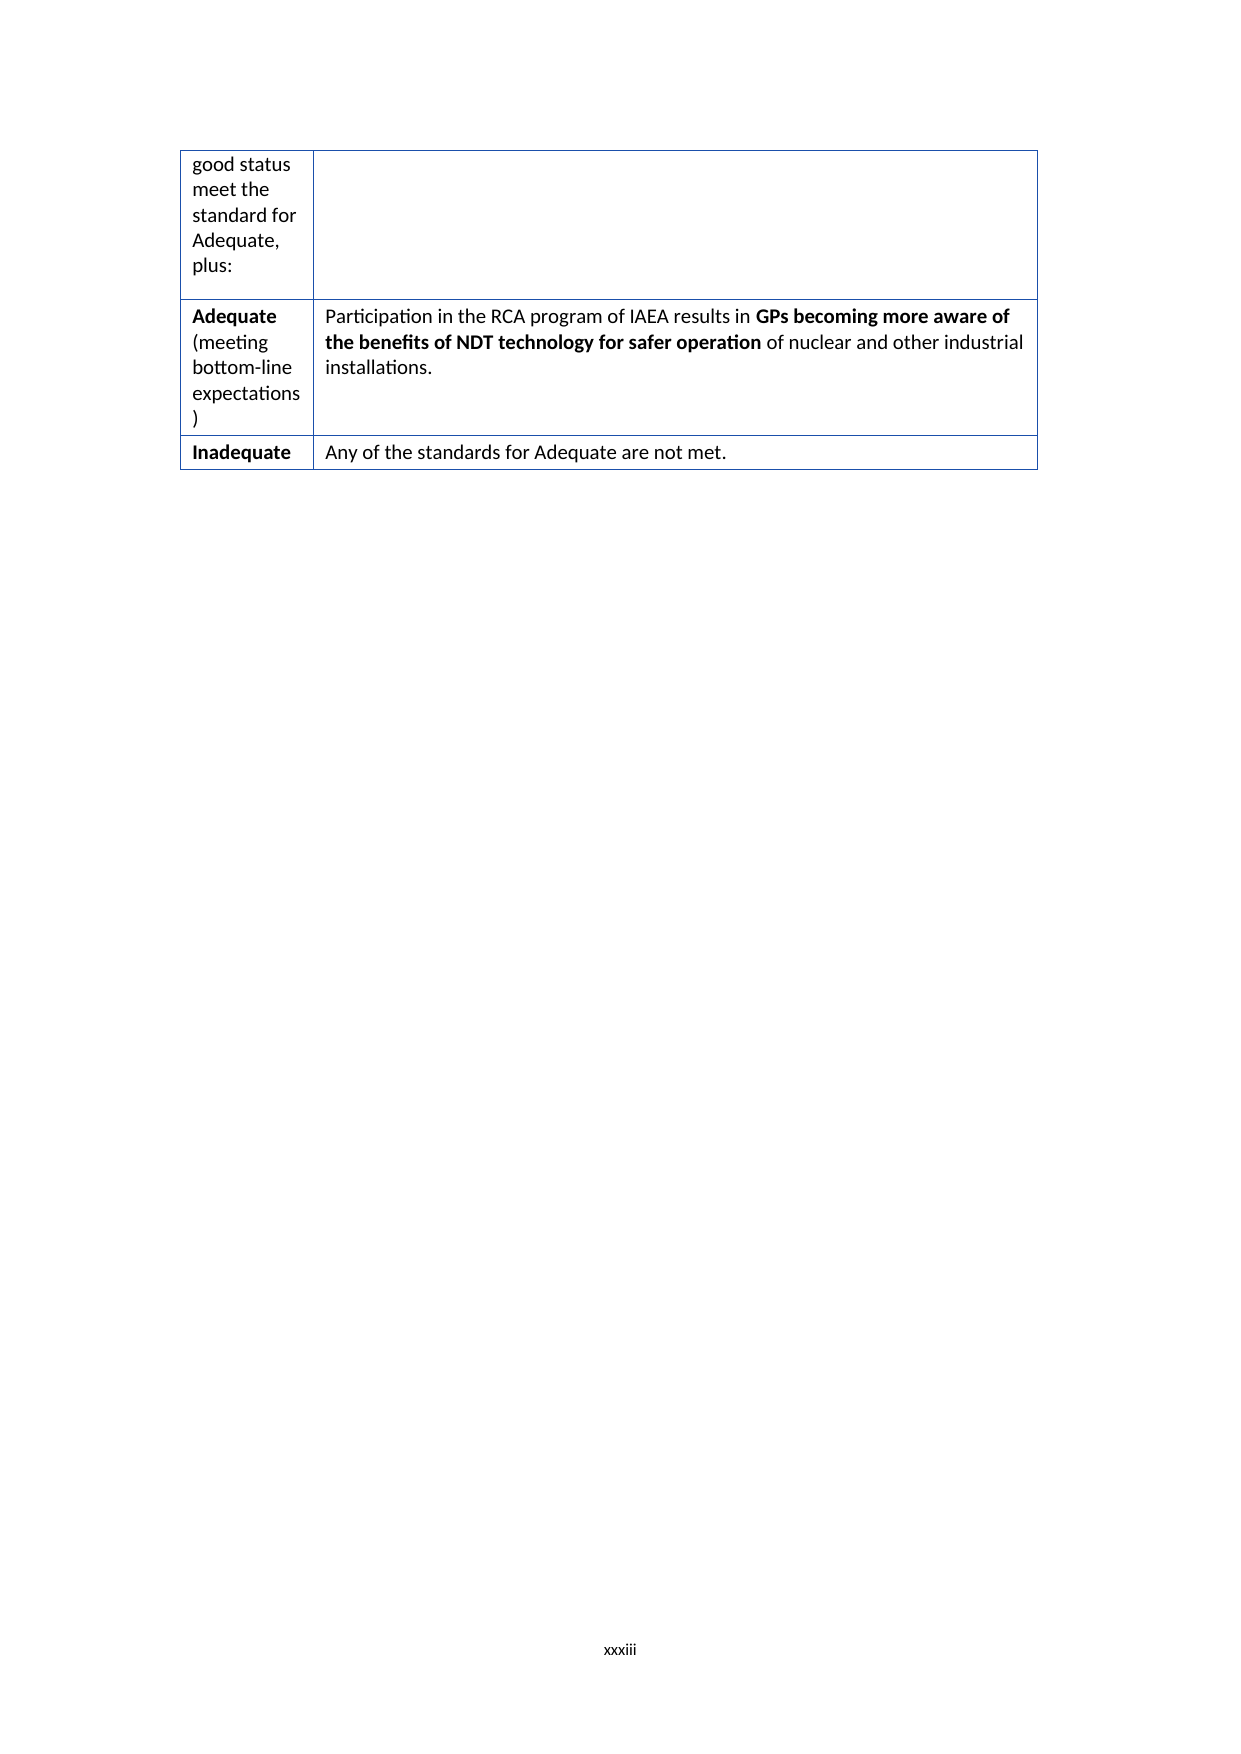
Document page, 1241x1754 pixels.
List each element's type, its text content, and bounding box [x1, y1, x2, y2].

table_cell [181, 151, 313, 299]
table_cell Any of the standards for Adequate are not met. [314, 436, 1037, 468]
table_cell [314, 151, 1037, 299]
table_cell Participation in the RCA program of IAEA results in GPs becoming more aware of the benefits of NDT technology for safer operation of nuclear and other industrial installations. [314, 300, 1037, 434]
table_cell Adequate (meeting bottom-line expectations) [181, 300, 313, 434]
table_cell Inadequate [181, 436, 313, 468]
